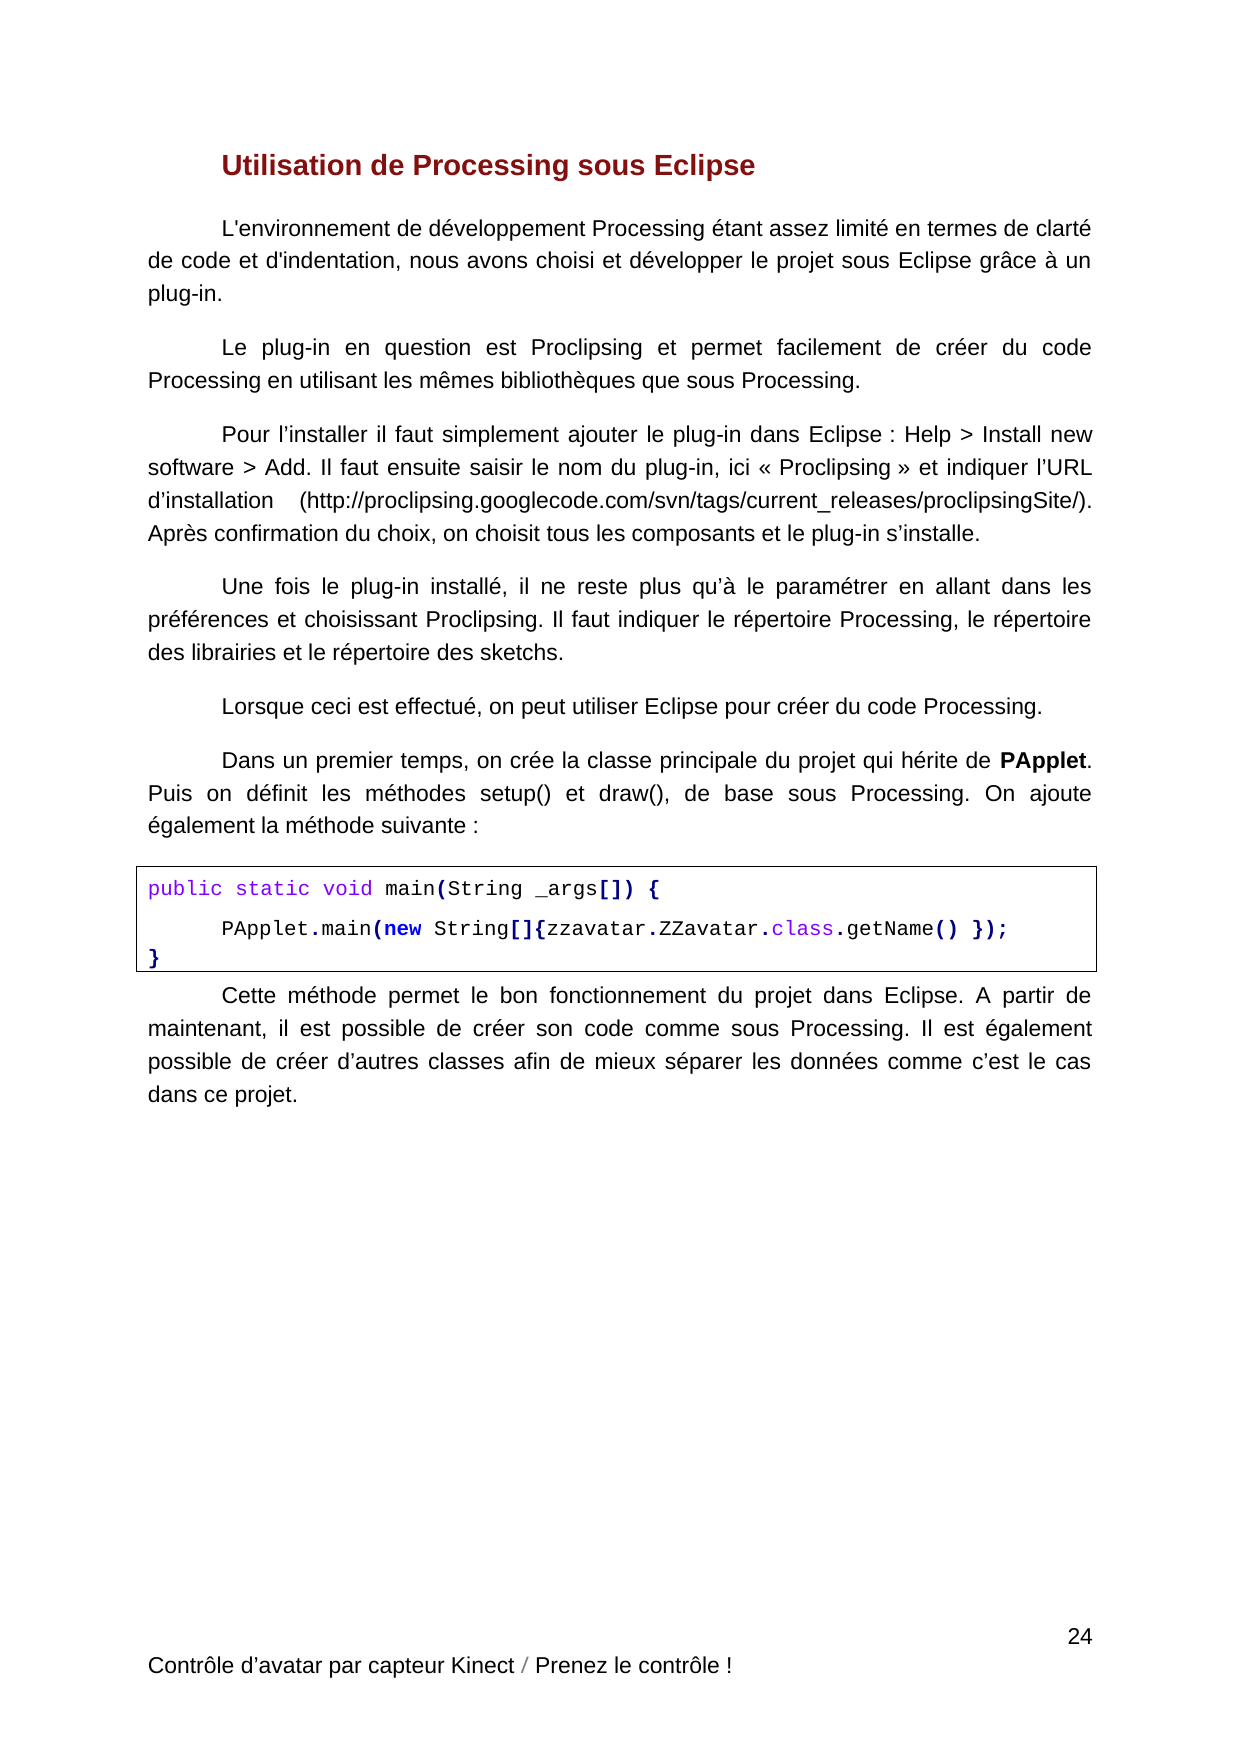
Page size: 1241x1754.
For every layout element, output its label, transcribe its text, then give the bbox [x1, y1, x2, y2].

text Dans un premier temps, on crée la classe principale du projet qui hérite de PApplet. Puis on définit les méthodes setup() et draw(), de base sous Processing. On ajoute également la méthode suivante : [148, 747, 1093, 839]
text Pour l’installer il faut simplement ajouter le plug-in dans Eclipse : Help > Install new software > Add. Il faut ensuite saisir le nom du plug-in, ici « Proclipsing » et indiquer l’URL d’installation (http://proclipsing.googlecode.com/svn/tags/current_releases/proclipsingSite/). Après confirmation du choix, on choisit tous les composants et le plug-in s’installe. [148, 421, 1093, 546]
subtitle Utilisation de Processing sous Eclipse [148, 148, 1093, 181]
table_header public static void main(String _args[]) { PApplet.main(new String[]{zzavatar.ZZavatar.class.getName() }); } [137, 867, 1096, 971]
text Lorsque ceci est effectué, on peut utiliser Eclipse pour créer du code Processing. [148, 693, 1093, 719]
text Une fois le plug-in installé, il ne reste plus qu’à le paramétrer en allant dans les préférences et choisissant Proclipsing. Il faut indiquer le répertoire Processing, le répertoire des librairies et le répertoire des sketchs. [148, 573, 1093, 665]
text Le plug-in en question est Proclipsing et permet facilement de créer du code Processing en utilisant les mêmes bibliothèques que sous Processing. [148, 334, 1093, 393]
text Cette méthode permet le bon fonctionnement du projet dans Eclipse. A partir de maintenant, il est possible de créer son code comme sous Processing. Il est également possible de créer d’autres classes afin de mieux séparer les données comme c’est le cas dans ce projet. [148, 982, 1093, 1107]
text L'environnement de développement Processing étant assez limité en termes de clarté de code et d'indentation, nous avons choisi et développer le projet sous Eclipse grâce à un plug-in. [148, 214, 1093, 307]
